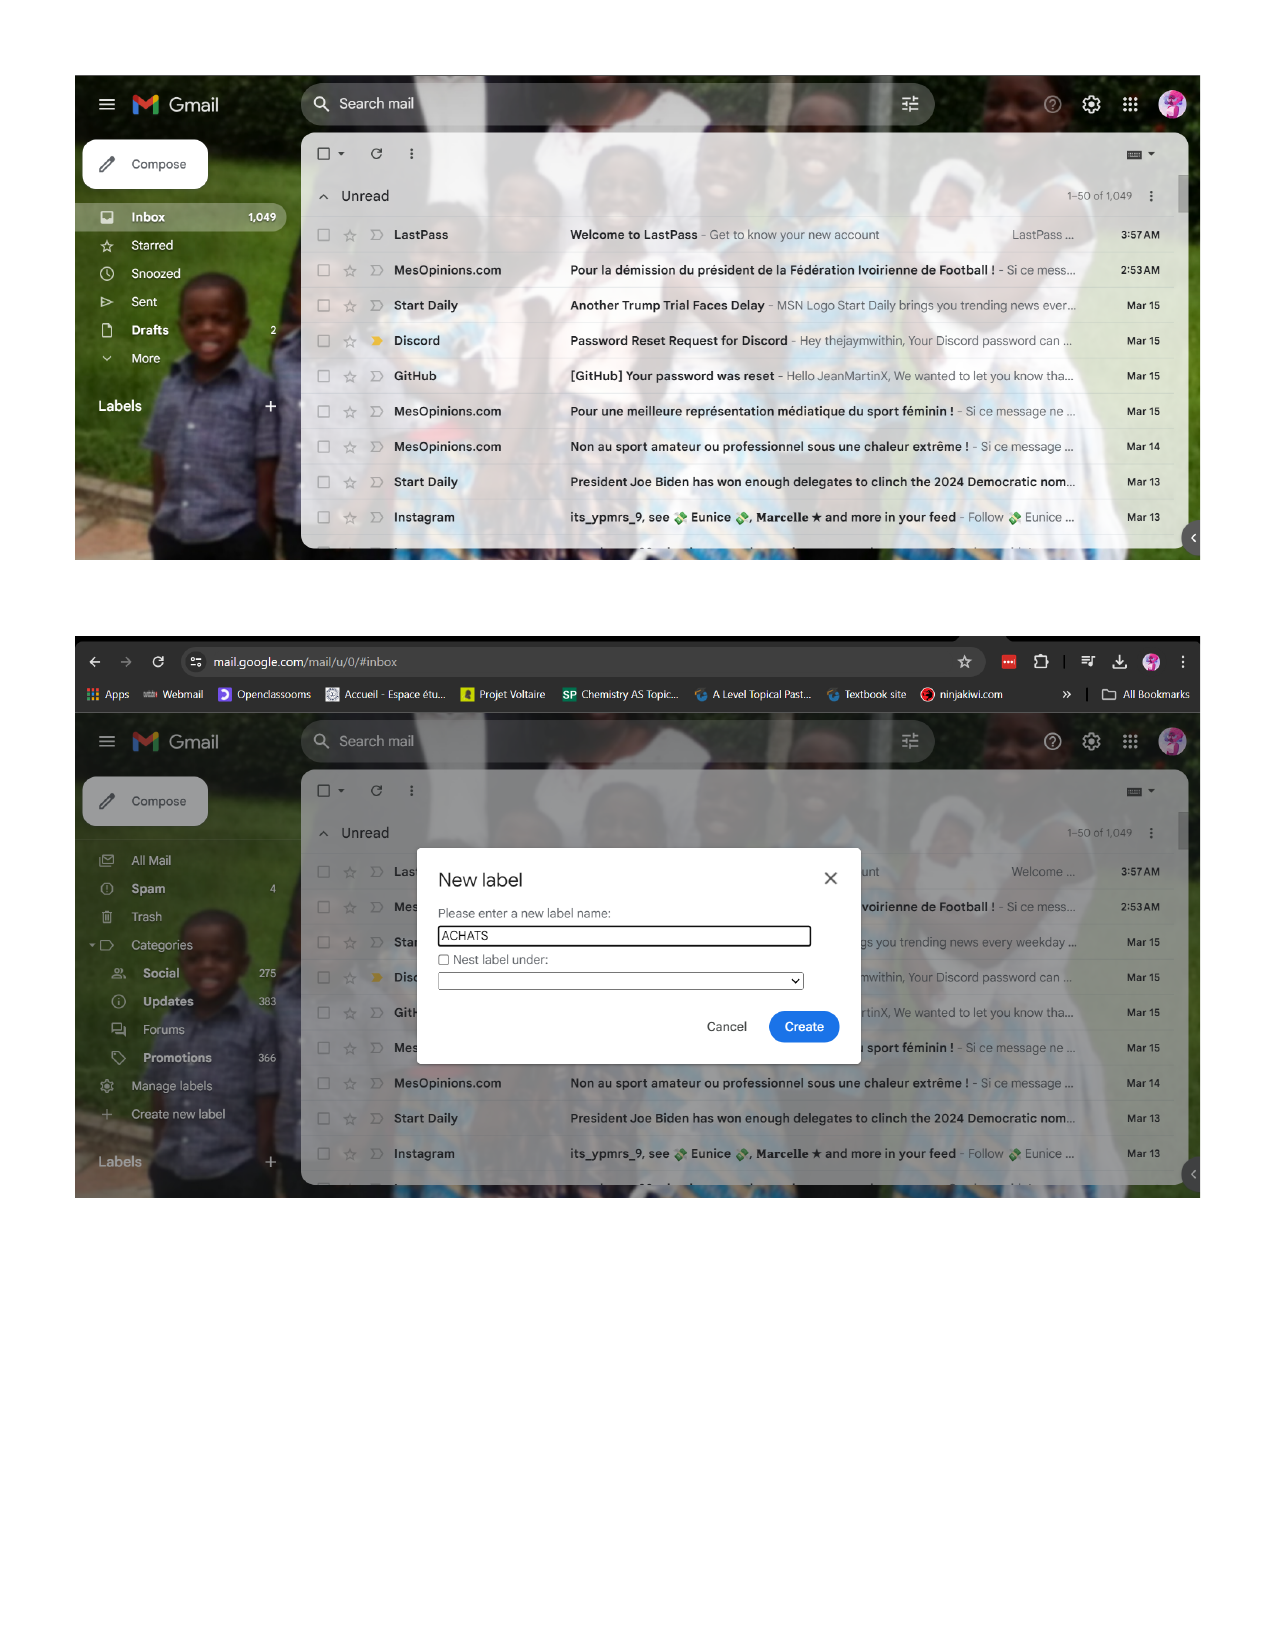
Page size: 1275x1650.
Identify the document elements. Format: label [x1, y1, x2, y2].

picture [75, 75, 1200, 560]
picture [75, 636, 1200, 1198]
